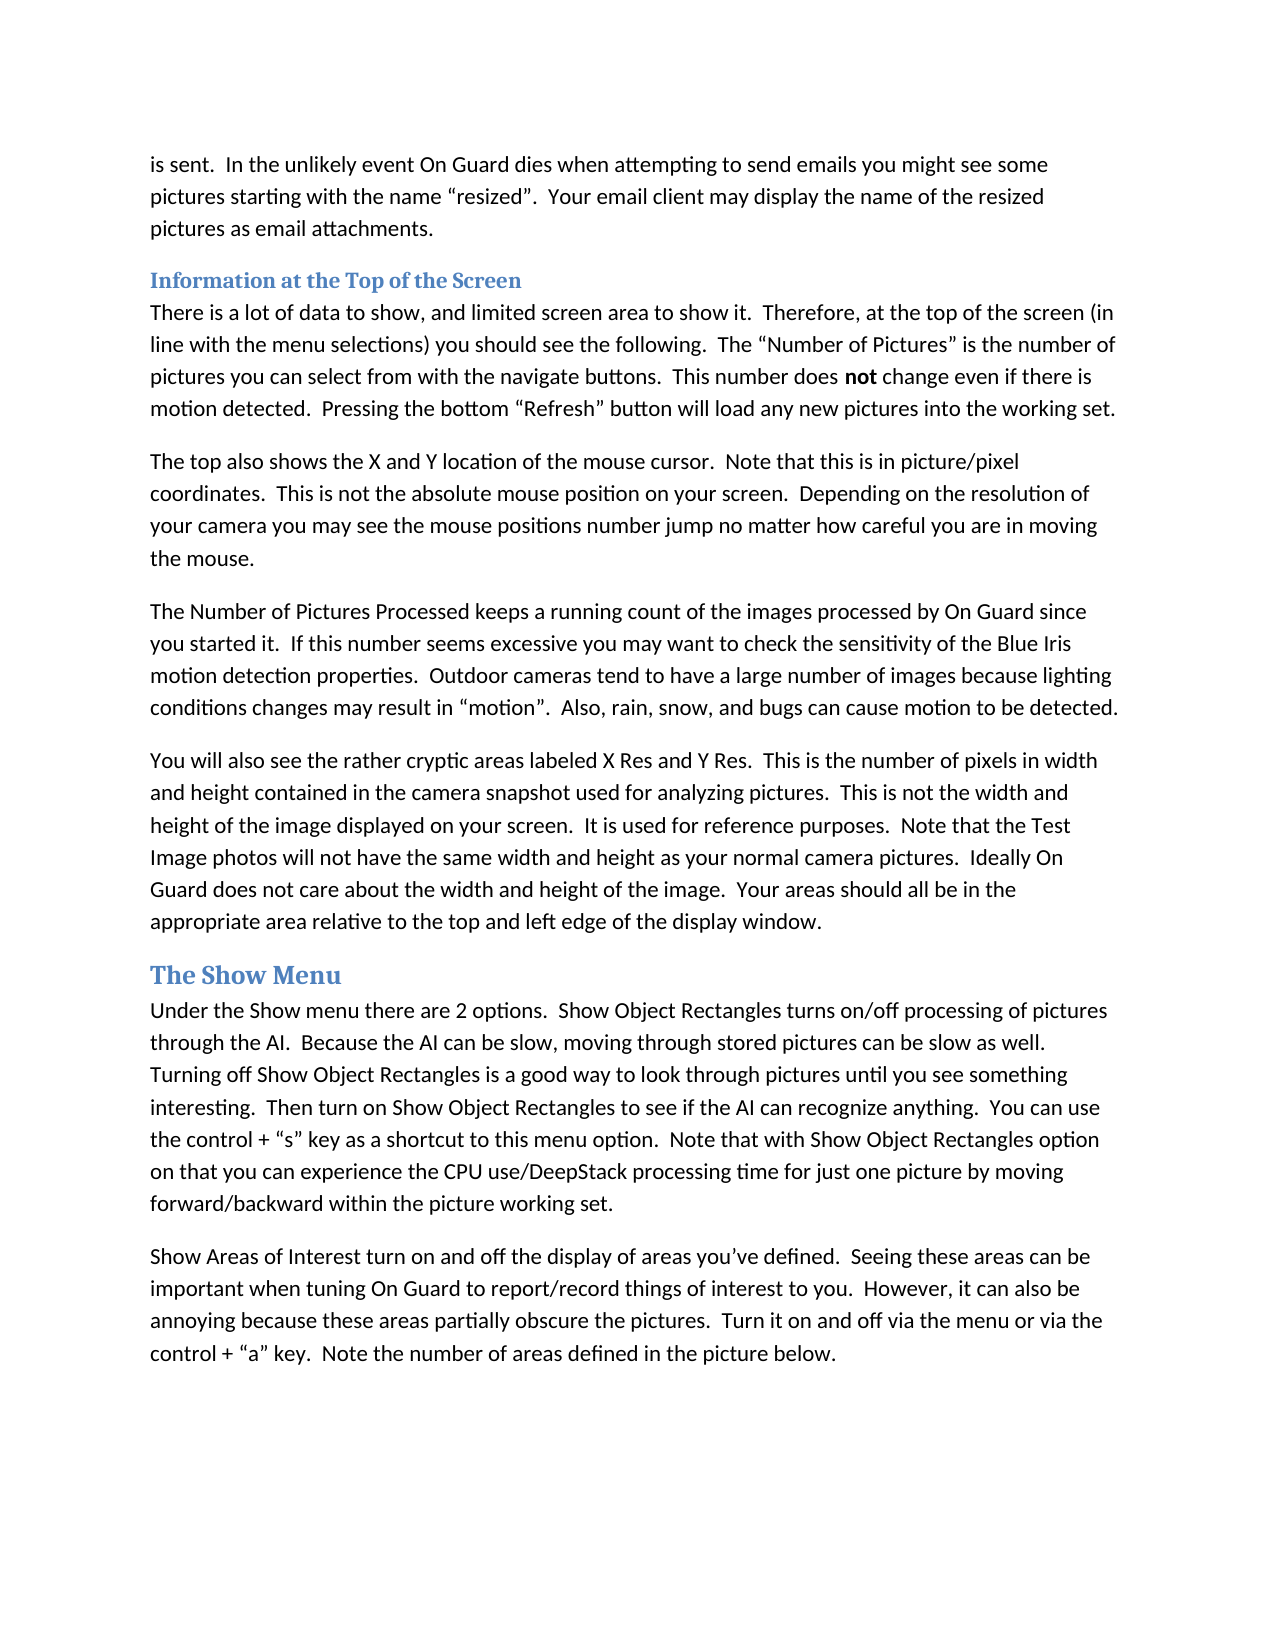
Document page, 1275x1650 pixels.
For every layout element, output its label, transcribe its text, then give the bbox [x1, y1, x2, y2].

text You will also see the rather cryptic areas labeled X Res and Y Res. This is the number of pixels in width and height contained in the camera snapshot used for analyzing pictures. This is not the width and height of the image displayed on your screen. It is used for reference purposes. Note that the Test Image photos will not have the same width and height as your normal camera pictures. Ideally On Guard does not care about the width and height of the image. Your areas should all be in the appropriate area relative to the top and left edge of the display window. [150, 746, 1125, 935]
text Show Areas of Interest turn on and off the display of areas you’ve defined. Seeing these areas can be important when tuning On Guard to report/record things of interest to you. However, it can also be annoying because these areas partially obscure the pictures. Turn it on and off via the menu or via the control + “a” key. Note the number of areas defined in the picture below. [150, 1242, 1125, 1367]
text Under the Show menu there are 2 options. Show Object Rectangles turns on/off processing of pictures through the AI. Because the AI can be slow, moving through stored pictures can be slow as well. Turning off Show Object Rectangles is a good way to look through pictures until you see something interesting. Then turn on Show Object Rectangles to see if the AI can recognize anything. You can use the control + “s” key as a shortcut to this menu option. Note that with Show Object Rectangles option on that you can experience the CPU use/DeepStack processing time for just one picture by moving forward/backward within the picture working set. [150, 996, 1125, 1217]
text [150, 150, 1125, 242]
text The top also shows the X and Y location of the mouse cursor. Note that this is in picture/pixel coordinates. This is not the absolute mouse position on your screen. Depending on the resolution of your camera you may see the mouse positions number jump no matter how careful you are in moving the mouse. [150, 447, 1125, 572]
subtitle The Show Menu [150, 960, 1125, 991]
text There is a lot of data to show, and limited screen area to show it. Therefore, at the top of the screen (in line with the menu selections) you should see the following. The “Number of Pictures” is the number of pictures you can select from with the navigate buttons. This number does not change even if there is motion detected. Pressing the bottom “Refresh” button will load any new pictures into the working set. [150, 298, 1125, 422]
subtitle Information at the Top of the Screen [150, 267, 1125, 294]
text The Number of Pictures Processed keeps a running count of the images processed by On Guard since you started it. If this number seems excessive you may want to check the sensitivity of the Blue Iris motion detection properties. Outdoor cameras tend to have a large number of images because lighting conditions changes may result in “motion”. Also, rain, snow, and bugs can cause motion to be detected. [150, 597, 1125, 721]
